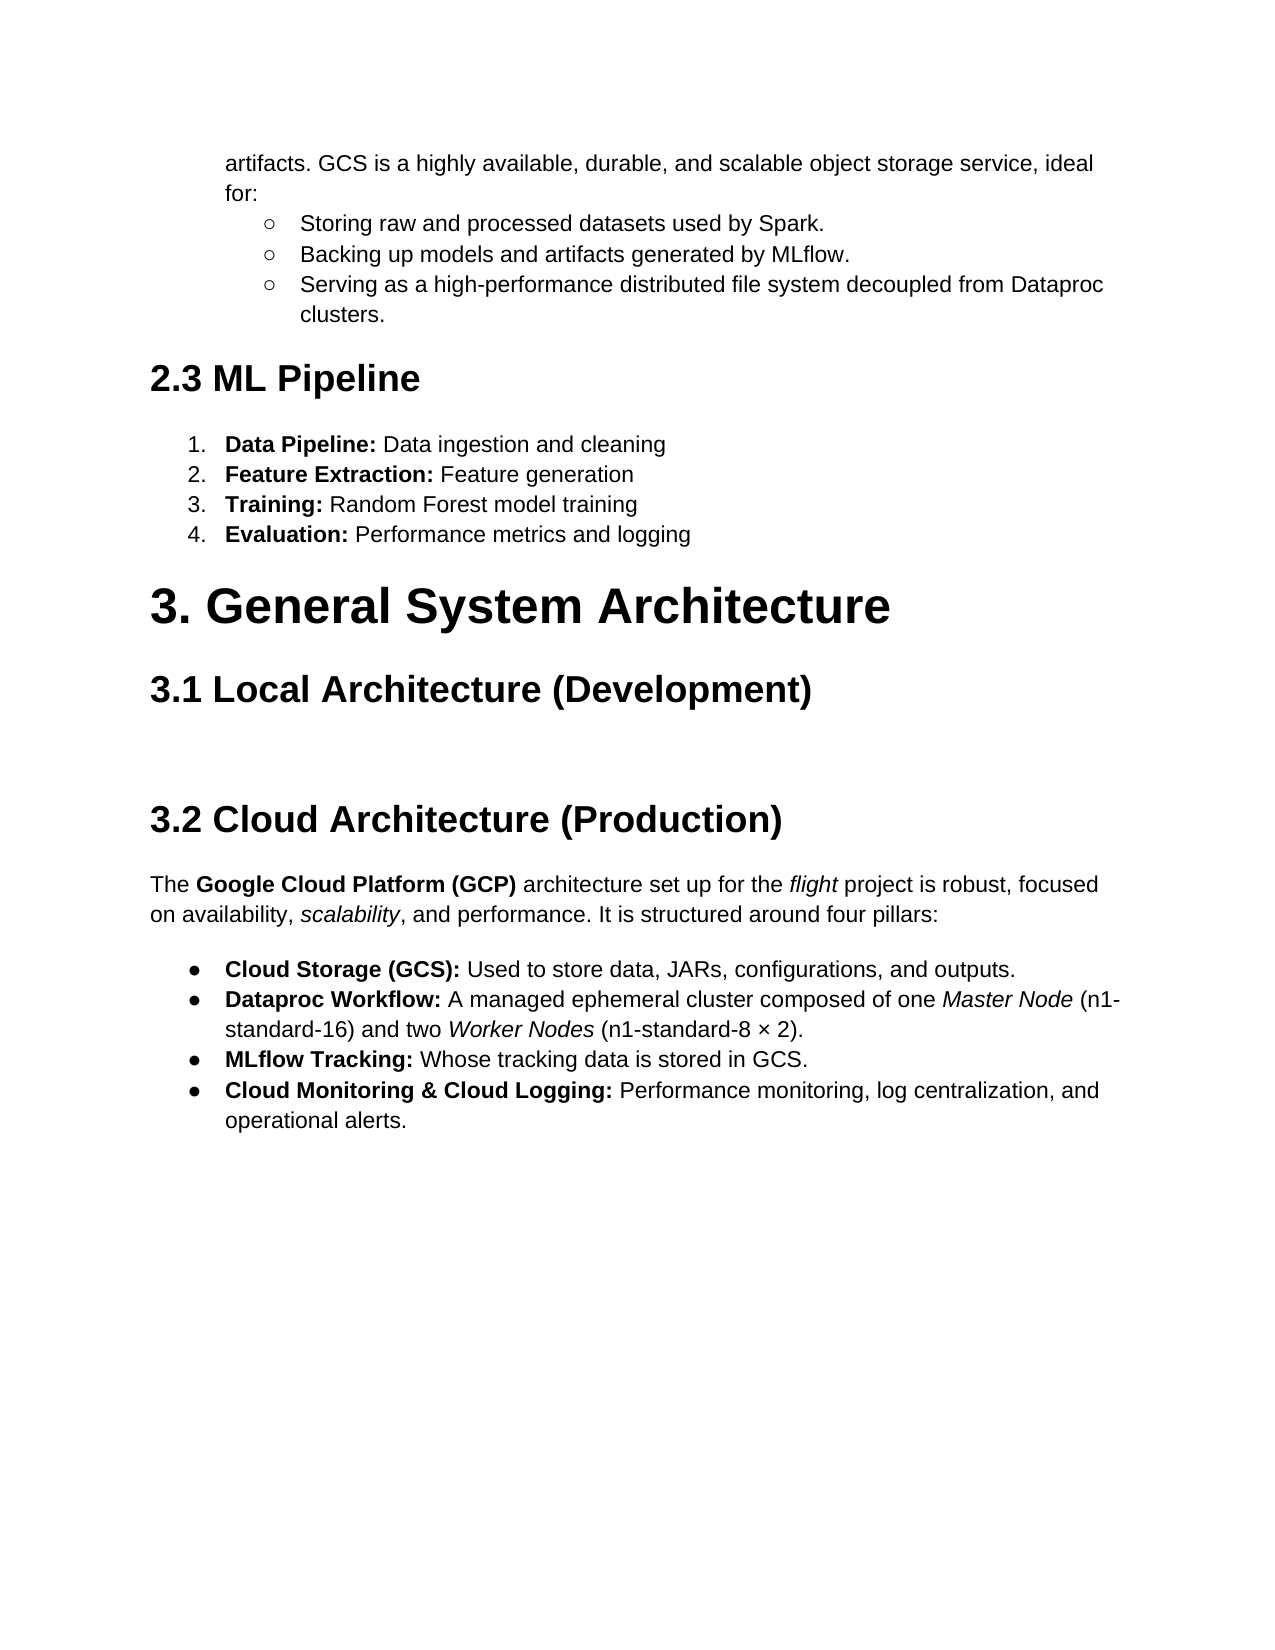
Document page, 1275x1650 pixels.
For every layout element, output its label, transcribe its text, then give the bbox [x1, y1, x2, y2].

list Data Pipeline: Data ingestion and cleaning [187, 431, 1125, 457]
subtitle 2.3 ML Pipeline [150, 356, 1125, 399]
list MLflow Tracking: Whose tracking data is stored in GCS. [187, 1046, 1125, 1073]
list Serving as a high-performance distributed file system decoupled from Dataproc clusters. [262, 271, 1125, 327]
list Storing raw and processed datasets used by Spark. [262, 210, 1125, 237]
list Backing up models and artifacts generated by MLflow. [262, 241, 1125, 267]
list Training: Random Forest model training [187, 491, 1125, 518]
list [187, 150, 1125, 207]
list Cloud Storage (GCS): Used to store data, JARs, configurations, and outputs. [187, 956, 1125, 982]
list Feature Extraction: Feature generation [187, 461, 1125, 487]
list Dataproc Workflow: A managed ephemeral cluster composed of one Master Node (n1-standard-16) and two Worker Nodes (n1-standard-8 × 2). [187, 986, 1125, 1043]
list Cloud Monitoring & Cloud Logging: Performance monitoring, log centralization, and operational alerts. [187, 1077, 1125, 1133]
list Evaluation: Performance metrics and logging [187, 521, 1125, 548]
subtitle 3.2 Cloud Architecture (Production) [150, 797, 1125, 840]
subtitle 3. General System Architecture [150, 577, 1125, 634]
text The Google Cloud Platform (GCP) architecture set up for the flight project is robust, focused on availability, scalability, and performance. It is structured around four pillars: [150, 871, 1125, 927]
subtitle 3.1 Local Architecture (Development) [150, 668, 1125, 711]
